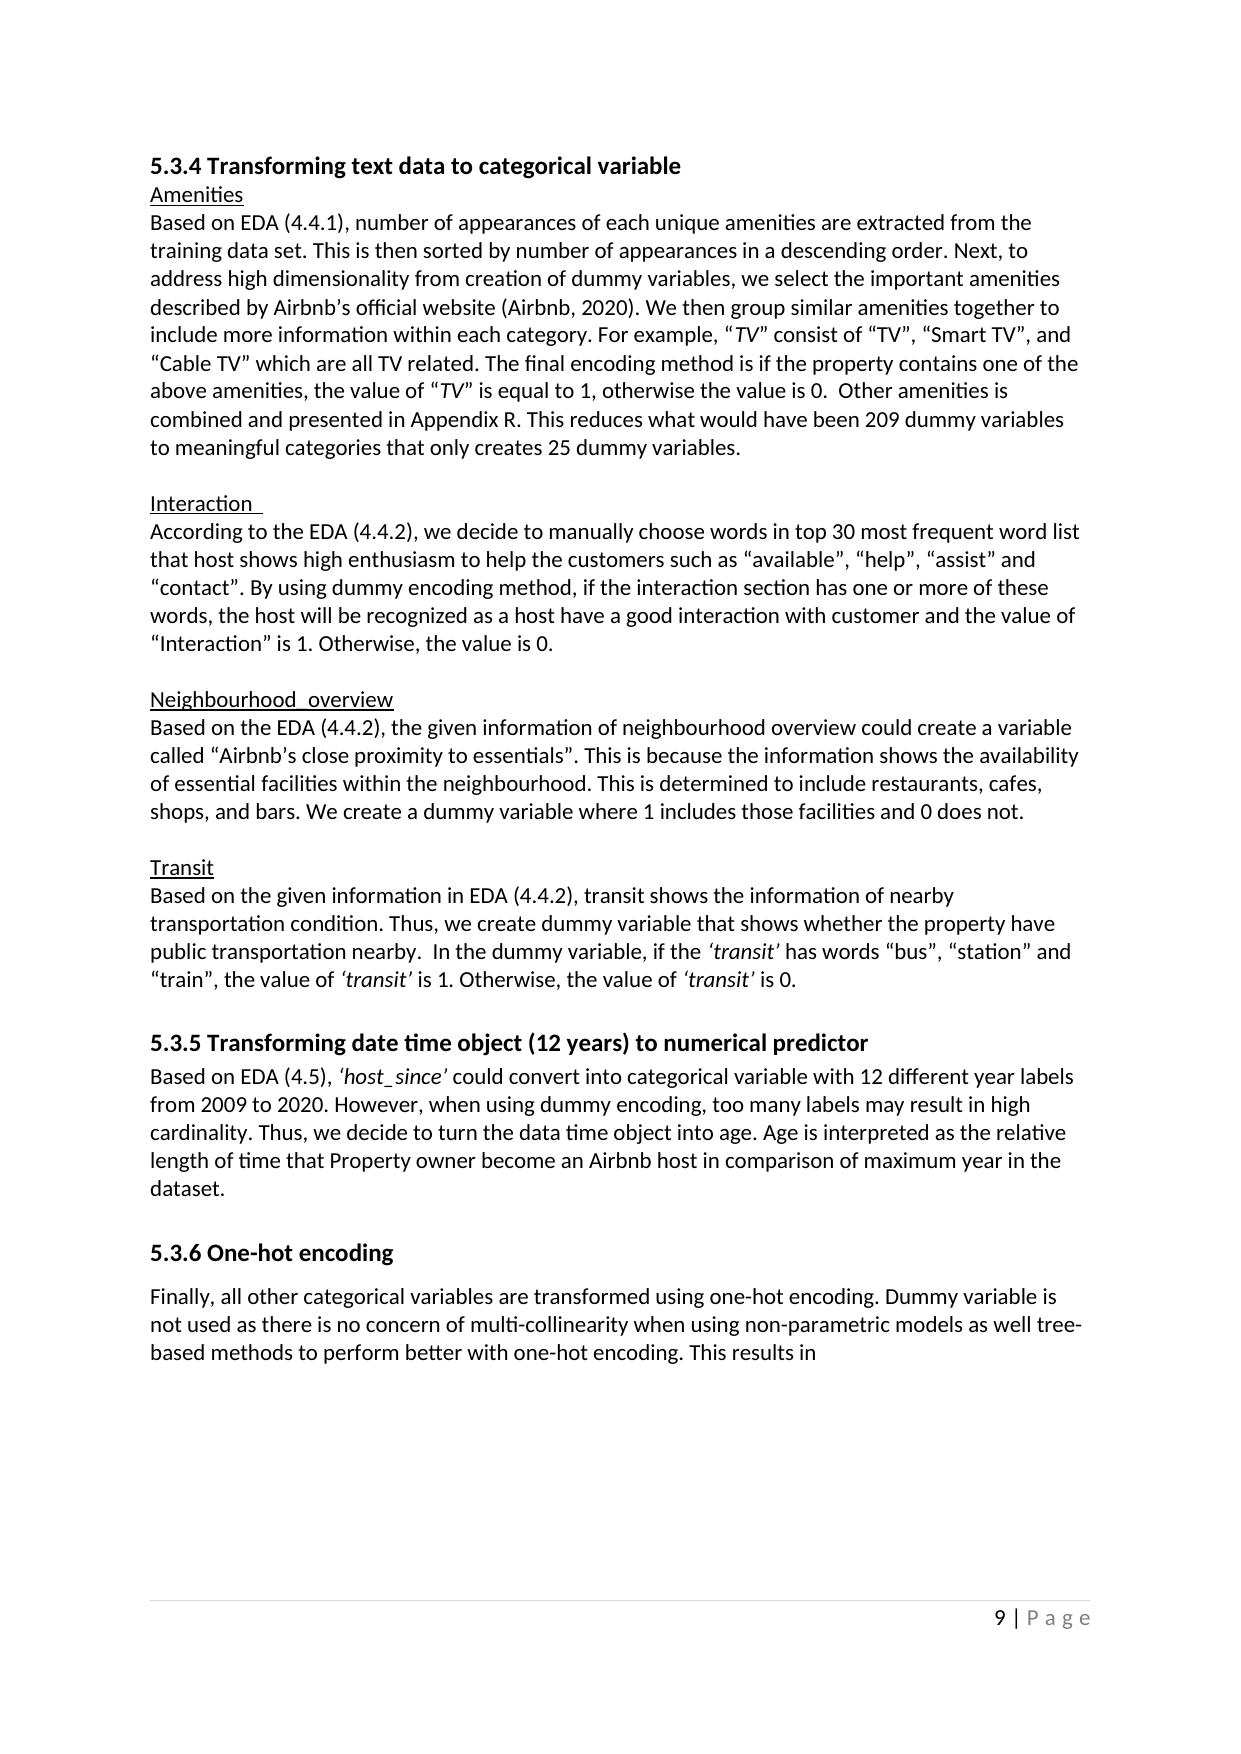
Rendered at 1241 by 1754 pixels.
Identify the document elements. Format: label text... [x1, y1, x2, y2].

text Neighbourhood_overview [150, 685, 1090, 713]
text Transit [150, 853, 1090, 881]
text Interaction [150, 489, 1090, 517]
text Amenities [150, 181, 1090, 208]
text Based on the given information in EDA (4.4.2), transit shows the information of nearby transportation condition. Thus, we create dummy variable that shows whether the property have public transportation nearby. In the dummy variable, if the ‘transit’ has words “bus”, “station” and “train”, the value of ‘transit’ is 1. Otherwise, the value of ‘transit’ is 0. [150, 881, 1090, 993]
text Based on the EDA (4.4.2), the given information of neighbourhood overview could create a variable called “Airbnb’s close proximity to essentials”. This is because the information shows the availability of essential facilities within the neighbourhood. This is determined to include restaurants, cafes, shops, and bars. We create a dummy variable where 1 includes those facilities and 0 does not. [150, 713, 1090, 825]
subtitle 5.3.6 One-hot encoding [150, 1237, 1090, 1267]
text Based on EDA (4.4.1), number of appearances of each unique amenities are extracted from the training data set. This is then sorted by number of appearances in a descending order. Next, to address high dimensionality from creation of dummy variables, we select the important amenities described by Airbnb’s official website (Airbnb, 2020). We then group similar amenities together to include more information within each category. For example, “TV” consist of “TV”, “Smart TV”, and “Cable TV” which are all TV related. The final encoding method is if the property contains one of the above amenities, the value of “TV” is equal to 1, otherwise the value is 0. Other amenities is combined and presented in Appendix R. This reduces what would have been 209 dummy variables to meaningful categories that only creates 25 dummy variables. [150, 208, 1090, 461]
text Finally, all other categorical variables are transformed using one-hot encoding. Dummy variable is not used as there is no concern of multi-collinearity when using non-parametric models as well tree-based methods to perform better with one-hot encoding. This results in [150, 1282, 1090, 1366]
text Based on EDA (4.5), ‘host_since’ could convert into categorical variable with 12 different year labels from 2009 to 2020. However, when using dummy encoding, too many labels may result in high cardinality. Thus, we decide to turn the data time object into age. Age is interpreted as the relative length of time that Property owner become an Airbnb host in comparison of maximum year in the dataset. [150, 1062, 1090, 1202]
text According to the EDA (4.4.2), we decide to manually choose words in top 30 most frequent word list that host shows high enthusiasm to help the customers such as “available”, “help”, “assist” and “contact”. By using dummy encoding method, if the interaction section has one or more of these words, the host will be recognized as a host have a good interaction with customer and the value of “Interaction” is 1. Otherwise, the value is 0. [150, 517, 1090, 657]
subtitle 5.3.4 Transforming text data to categorical variable [150, 150, 1090, 181]
subtitle 5.3.5 Transforming date time object (12 years) to numerical predictor [150, 1027, 1090, 1058]
